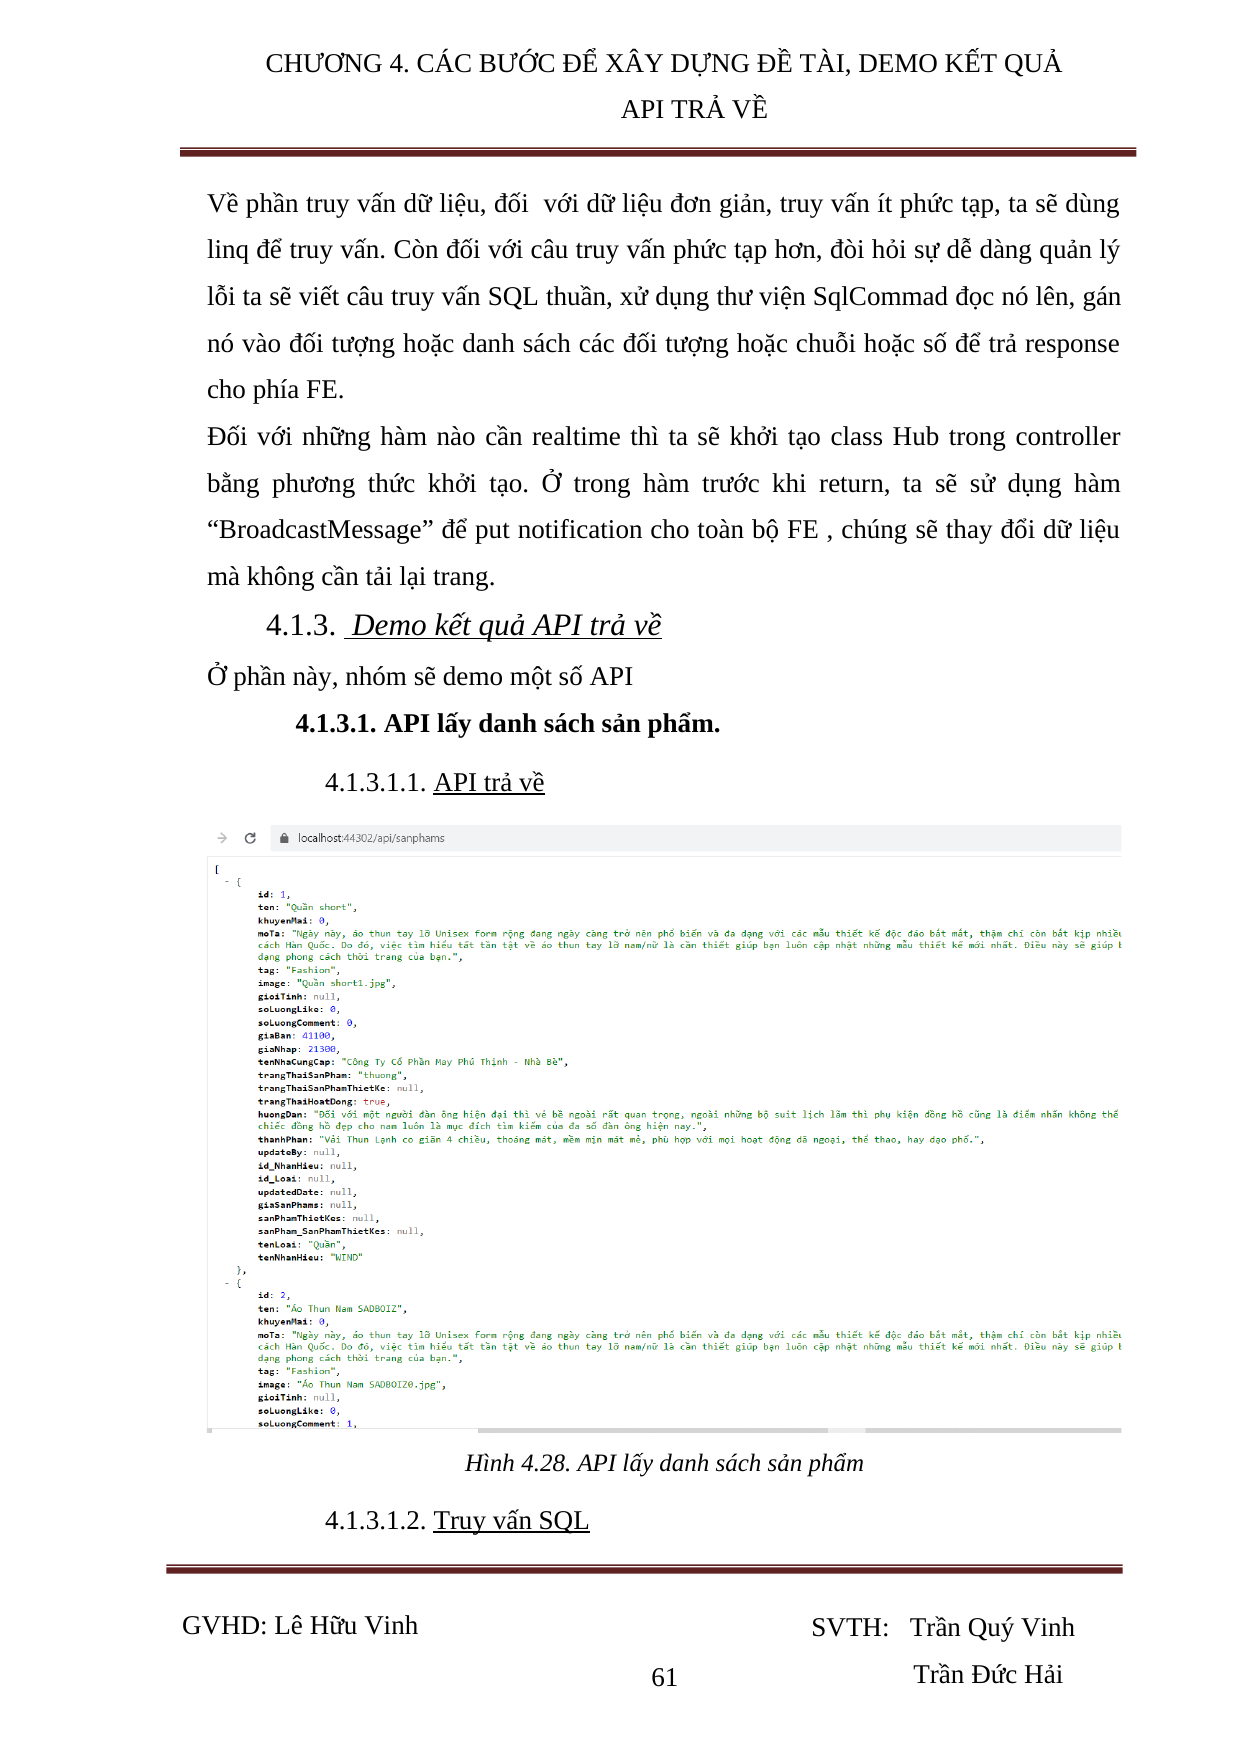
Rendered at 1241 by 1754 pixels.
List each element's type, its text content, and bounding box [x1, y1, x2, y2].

subtitle API trả về [207, 766, 1122, 797]
picture [206, 825, 1122, 1433]
subtitle API lấy danh sách sản phẩm. [207, 707, 1122, 738]
text Đối với những hàm nào cần realtime thì ta sẽ khởi tạo class Hub trong controller bằng phương thức khởi tạo. Ở trong hàm trước khi return, ta sẽ sử dụng hàm “BroadcastMessage” để put notification cho toàn bộ FE , chúng sẽ thay đổi dữ liệu mà không cần tải lại trang. [207, 420, 1122, 591]
text Ở phần này, nhóm sẽ demo một số API [207, 661, 1122, 692]
subtitle Demo kết quả API trả về [207, 607, 1122, 643]
subtitle Truy vấn SQL [207, 1504, 1122, 1535]
text Về phần truy vấn dữ liệu, đối với dữ liệu đơn giản, truy vấn ít phức tạp, ta sẽ dùng linq để truy vấn. Còn đối với câu truy vấn phức tạp hơn, đòi hỏi sự dễ dàng quản lý lỗi ta sẽ viết câu truy vấn SQL thuần, xử dụng thư viện SqlCommad đọc nó lên, gán nó vào đối tượng hoặc danh sách các đối tượng hoặc chuỗi hoặc số để trả response cho phía FE. [207, 187, 1122, 404]
